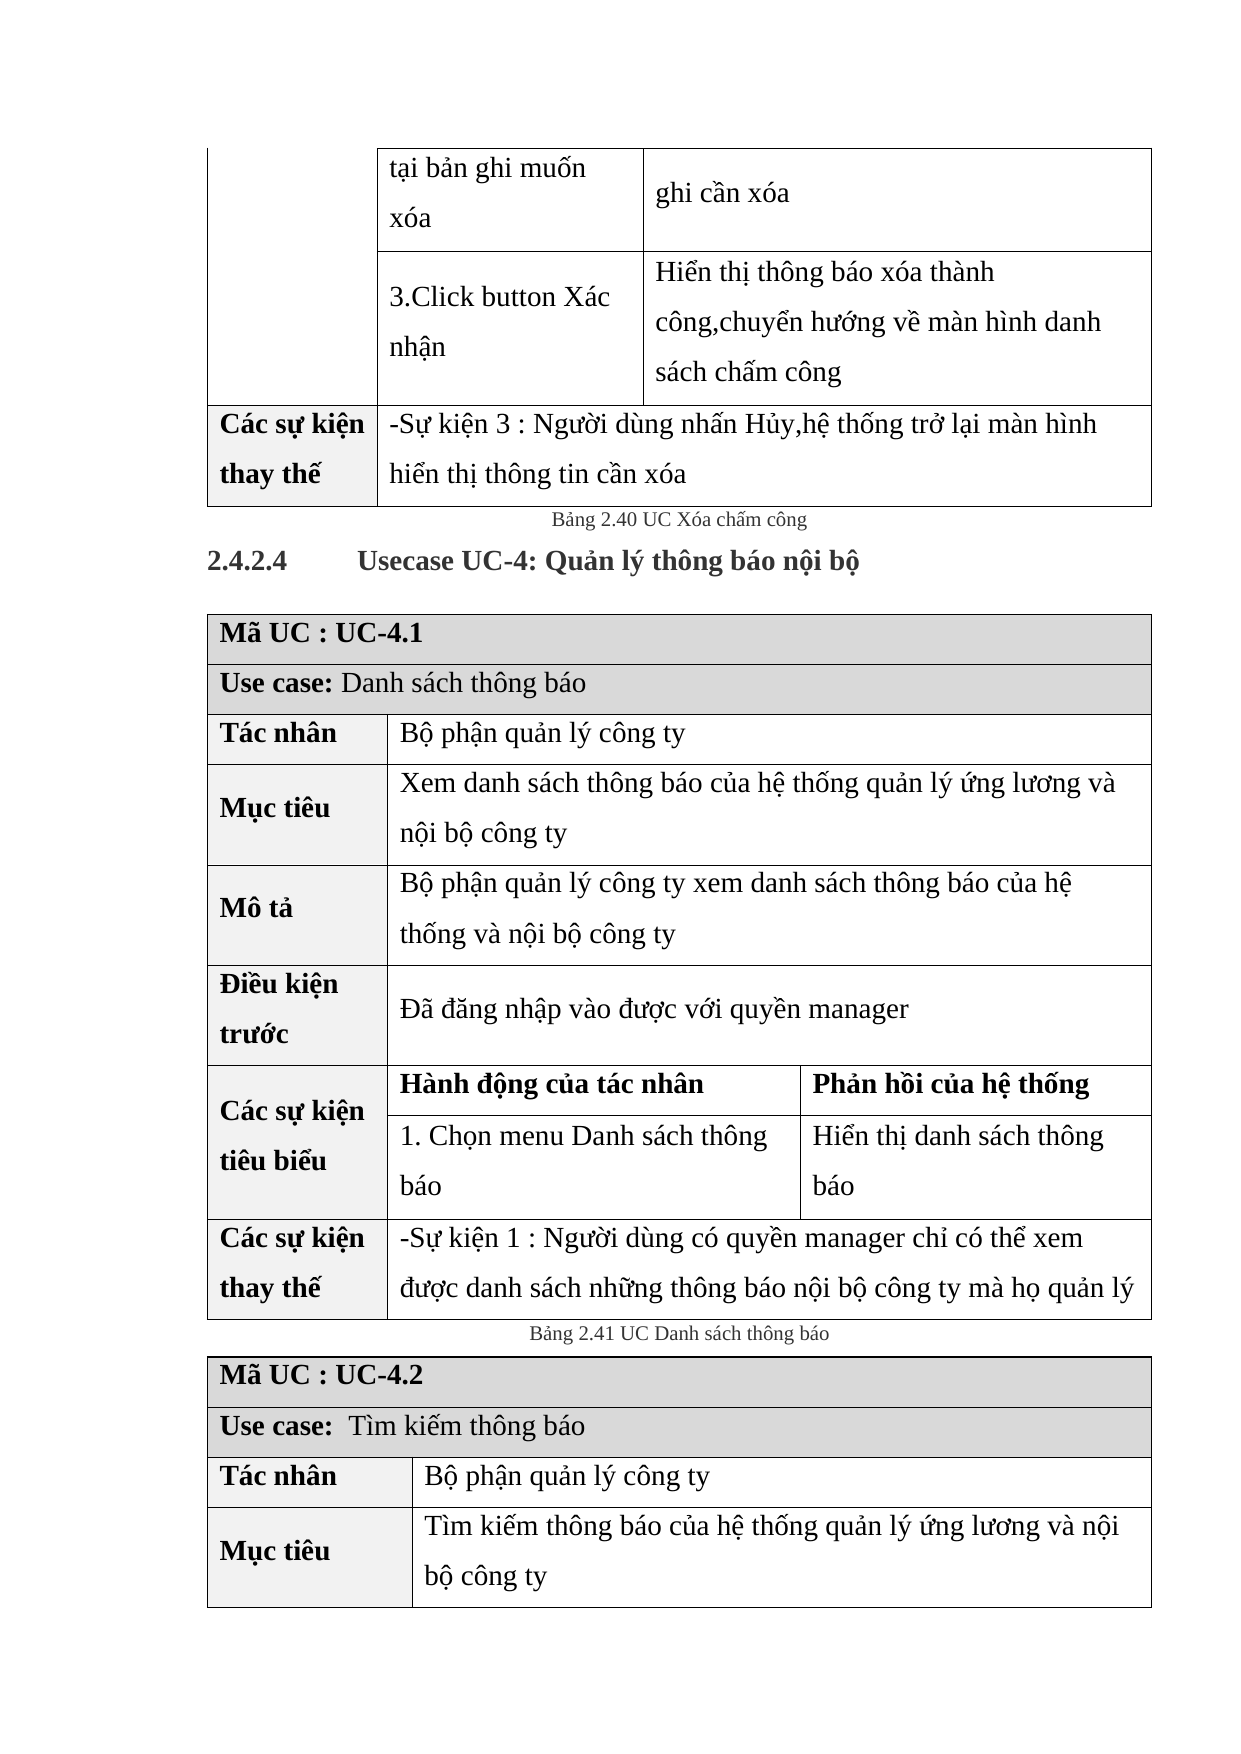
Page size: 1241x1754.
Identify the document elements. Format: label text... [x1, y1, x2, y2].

table_cell Mô tả [208, 866, 387, 965]
table_cell Tìm kiếm thông báo của hệ thống quản lý ứng lương và nội bộ công ty [413, 1508, 1151, 1607]
table_cell Điều kiện trước [208, 966, 387, 1065]
table_cell Phản hồi của hệ thống [801, 1066, 1151, 1115]
table_cell Use case: Danh sách thông báo [208, 665, 1151, 714]
table_cell -Sự kiện 3 : Người dùng nhấn Hủy,hệ thống trở lại màn hình hiển thị thông tin cần xóa [378, 406, 1151, 506]
table_cell Mục tiêu [208, 1508, 412, 1607]
table_cell Đã đăng nhập vào được với quyền manager [388, 966, 1151, 1065]
table_cell Hiển thị thông báo xóa thành công,chuyển hướng về màn hình danh sách chấm công [644, 252, 1151, 405]
table_cell Mục tiêu [208, 765, 387, 864]
table_cell Bộ phận quản lý công ty [413, 1458, 1151, 1507]
table_cell Các sự kiện tiêu biểu [208, 1066, 387, 1219]
text Bảng 2.41 UC Danh sách thông báo [207, 1320, 1152, 1344]
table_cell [644, 149, 1151, 251]
text Bảng 2.40 UC Xóa chấm công [207, 507, 1152, 531]
table_cell Xem danh sách thông báo của hệ thống quản lý ứng lương và nội bộ công ty [388, 765, 1151, 864]
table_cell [378, 149, 643, 251]
table_cell Các sự kiện thay thế [208, 1220, 387, 1319]
table_cell 3.Click button Xác nhận [378, 252, 643, 405]
table_header Mã UC : UC-4.1 [208, 615, 1151, 664]
table_cell Hiển thị danh sách thông báo [801, 1116, 1151, 1219]
table_header Mã UC : UC-4.2 [208, 1358, 1151, 1407]
table_cell Bộ phận quản lý công ty [388, 715, 1151, 764]
table_cell Hành động của tác nhân [388, 1066, 800, 1115]
table_cell Tác nhân [208, 715, 387, 764]
table_cell Các sự kiện thay thế [208, 406, 377, 506]
subtitle Usecase UC-4: Quản lý thông báo nội bộ [207, 543, 1152, 576]
table_cell Use case: Tìm kiếm thông báo [208, 1408, 1151, 1457]
table_cell -Sự kiện 1 : Người dùng có quyền manager chỉ có thể xem được danh sách những thông báo nội bộ công ty mà họ quản lý [388, 1220, 1151, 1319]
table_cell Bộ phận quản lý công ty xem danh sách thông báo của hệ thống và nội bộ công ty [388, 866, 1151, 965]
table_cell 1. Chọn menu Danh sách thông báo [388, 1116, 800, 1219]
table_cell Tác nhân [208, 1458, 412, 1507]
